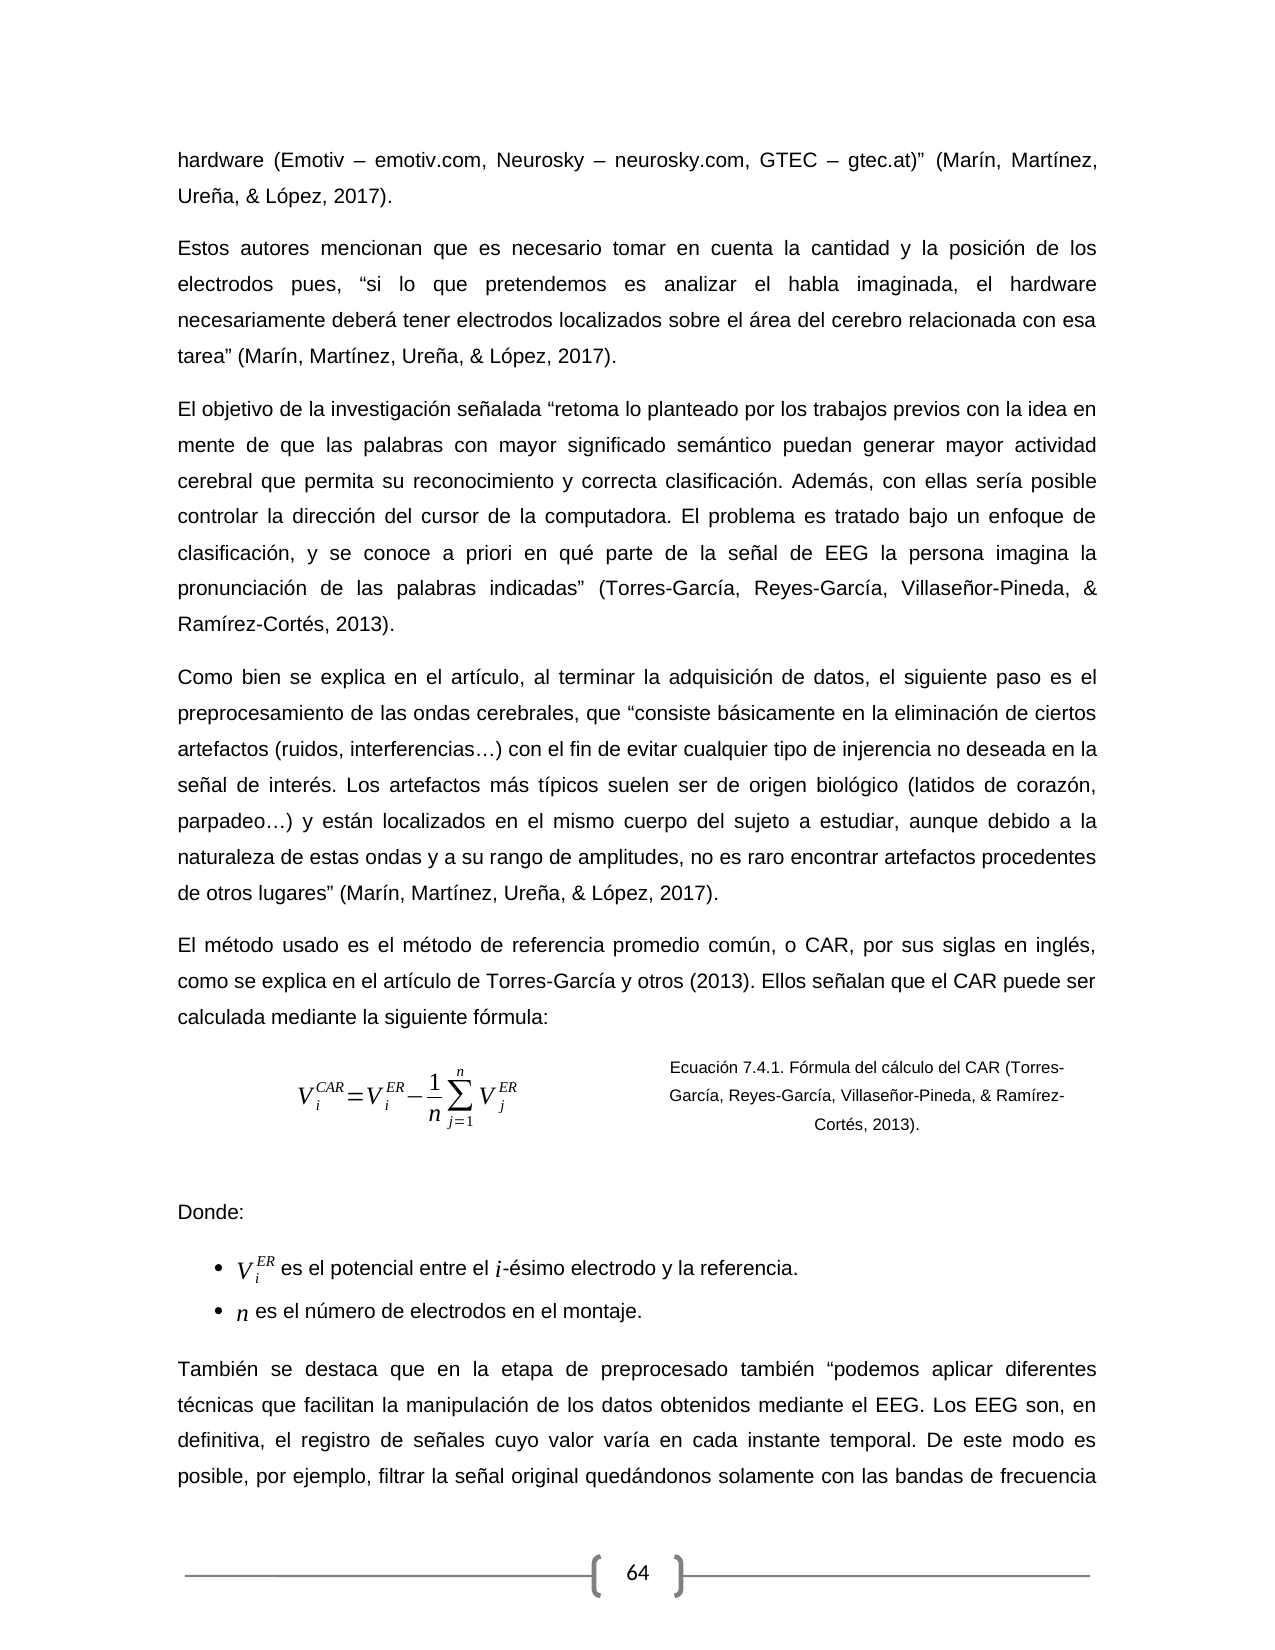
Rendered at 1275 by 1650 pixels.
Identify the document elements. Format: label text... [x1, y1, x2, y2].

text Donde: [177, 1200, 1098, 1224]
text El objetivo de la investigación señalada “retoma lo planteado por los trabajos previos con la idea en mente de que las palabras con mayor significado semántico puedan generar mayor actividad cerebral que permita su reconocimiento y correcta clasificación. Además, con ellas sería posible controlar la dirección del cursor de la computadora. El problema es tratado bajo un enfoque de clasificación, y se conoce a priori en qué parte de la señal de EEG la persona imagina la pronunciación de las palabras indicadas” . [177, 397, 1098, 636]
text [177, 1356, 1098, 1488]
table_header [177, 1058, 637, 1147]
text Como bien se explica en el artículo, al terminar la adquisición de datos, el siguiente paso es el preprocesamiento de las ondas cerebrales, que “consiste básicamente en la eliminación de ciertos artefactos (ruidos, interferencias…) con el fin de evitar cualquier tipo de injerencia no deseada en la señal de interés. Los artefactos más típicos suelen ser de origen biológico (latidos de corazón, parpadeo…) y están localizados en el mismo cuerpo del sujeto a estudiar, aunque debido a la naturaleza de estas ondas y a su rango de amplitudes, no es raro encontrar artefactos procedentes de otros lugares” . [177, 665, 1098, 904]
text Estos autores mencionan que es necesario tomar en cuenta la cantidad y la posición de los electrodos pues, “si lo que pretendemos es analizar el habla imaginada, el hardware necesariamente deberá tener electrodos localizados sobre el área del cerebro relacionada con esa tarea” . [177, 236, 1098, 368]
table_header Ecuación 7.4.1. Fórmula del cálculo del CAR . [637, 1058, 1097, 1147]
text El método usado es el método de referencia promedio común, o CAR, por sus siglas en inglés, como se explica en el artículo de Torres-García y otros (2013). Ellos señalan que el CAR puede ser calculada mediante la siguiente fórmula: [177, 933, 1098, 1029]
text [177, 148, 1098, 207]
list es el número de electrodos en el montaje. [215, 1299, 1098, 1328]
list es el potencial entre el -ésimo electrodo y la referencia. [215, 1252, 1098, 1287]
